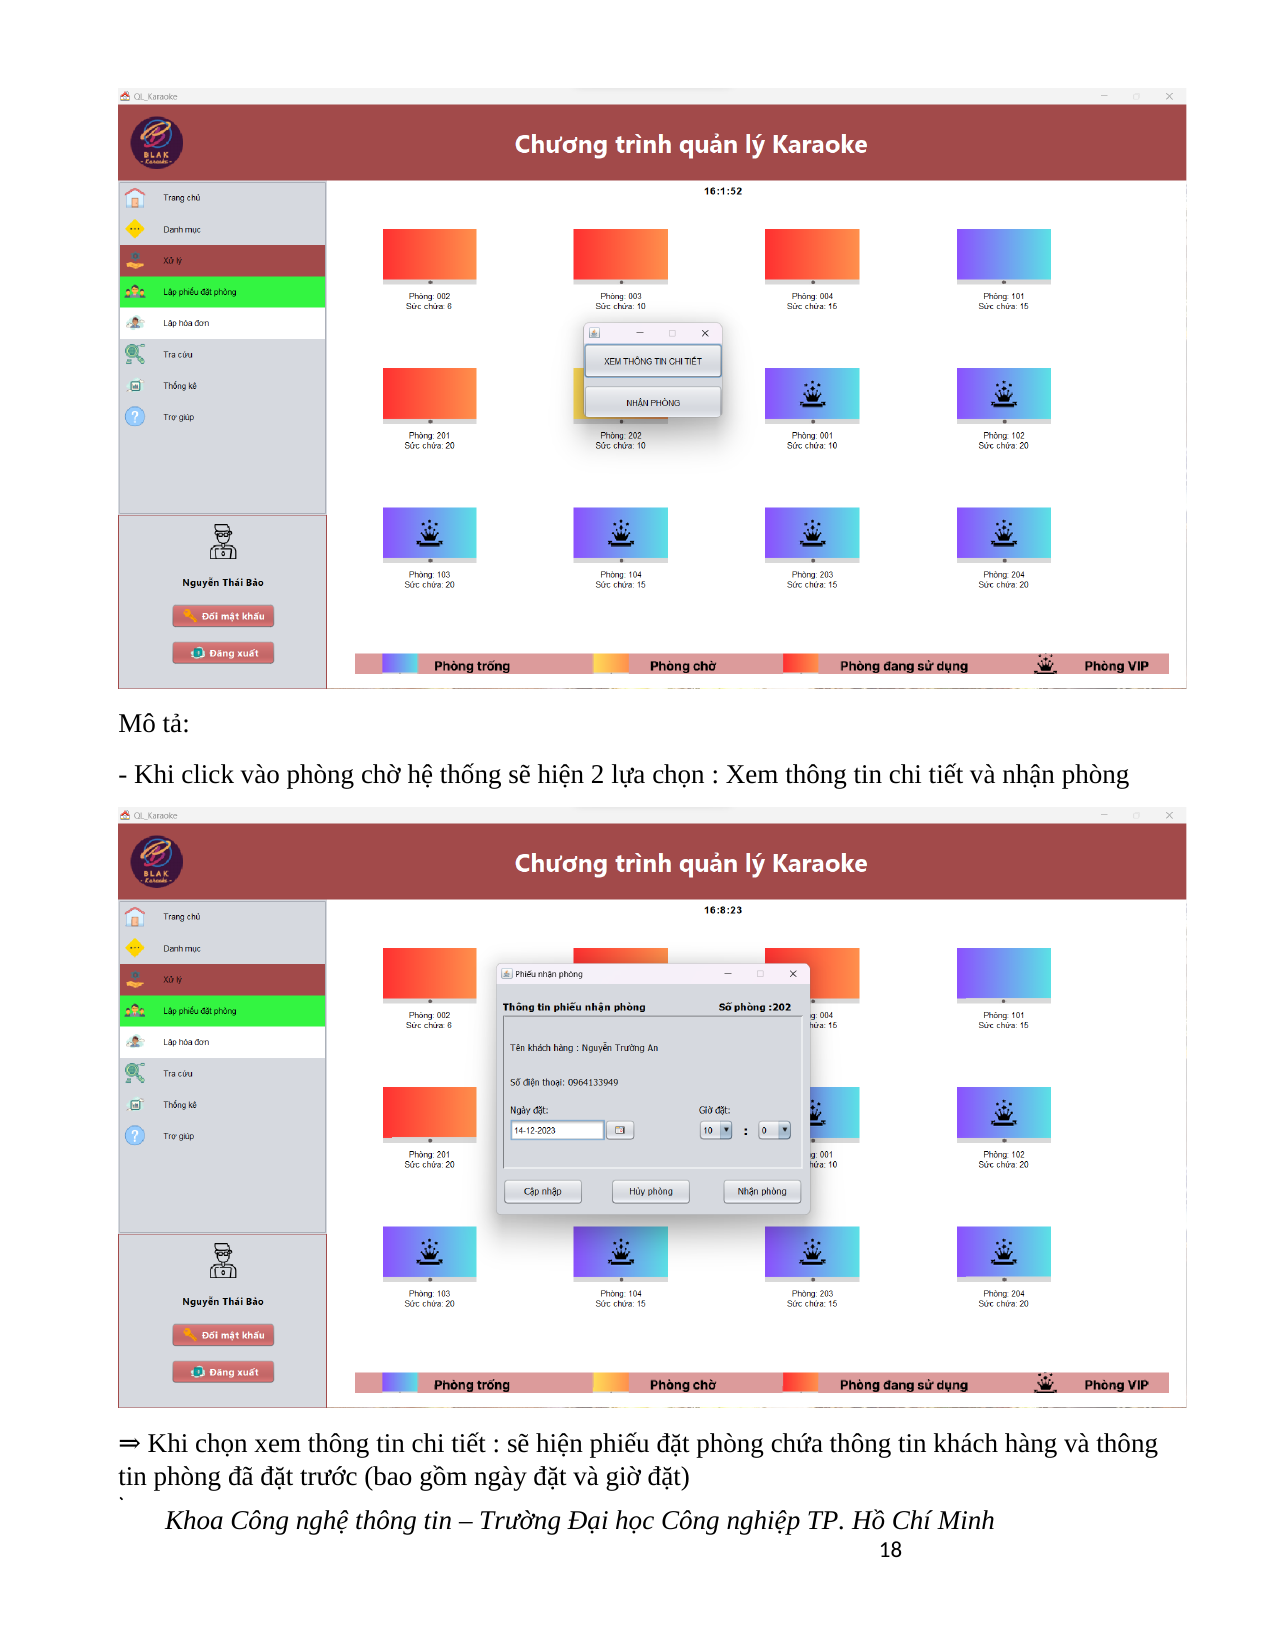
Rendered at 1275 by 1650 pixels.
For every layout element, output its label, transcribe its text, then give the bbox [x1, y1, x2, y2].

picture [118, 807, 1187, 1408]
text ⇒ Khi chọn xem thông tin chi tiết : sẽ hiện phiếu đặt phòng chứa thông tin khách hàng và thông tin phòng đã đặt trước (bao gồm ngày đặt và giờ đặt) [118, 1427, 1186, 1491]
picture [118, 88, 1187, 689]
text Mô tả: [118, 707, 1186, 739]
text - Khi click vào phòng chờ hệ thống sẽ hiện 2 lựa chọn : Xem thông tin chi tiết và nhận phòng [118, 758, 1186, 789]
